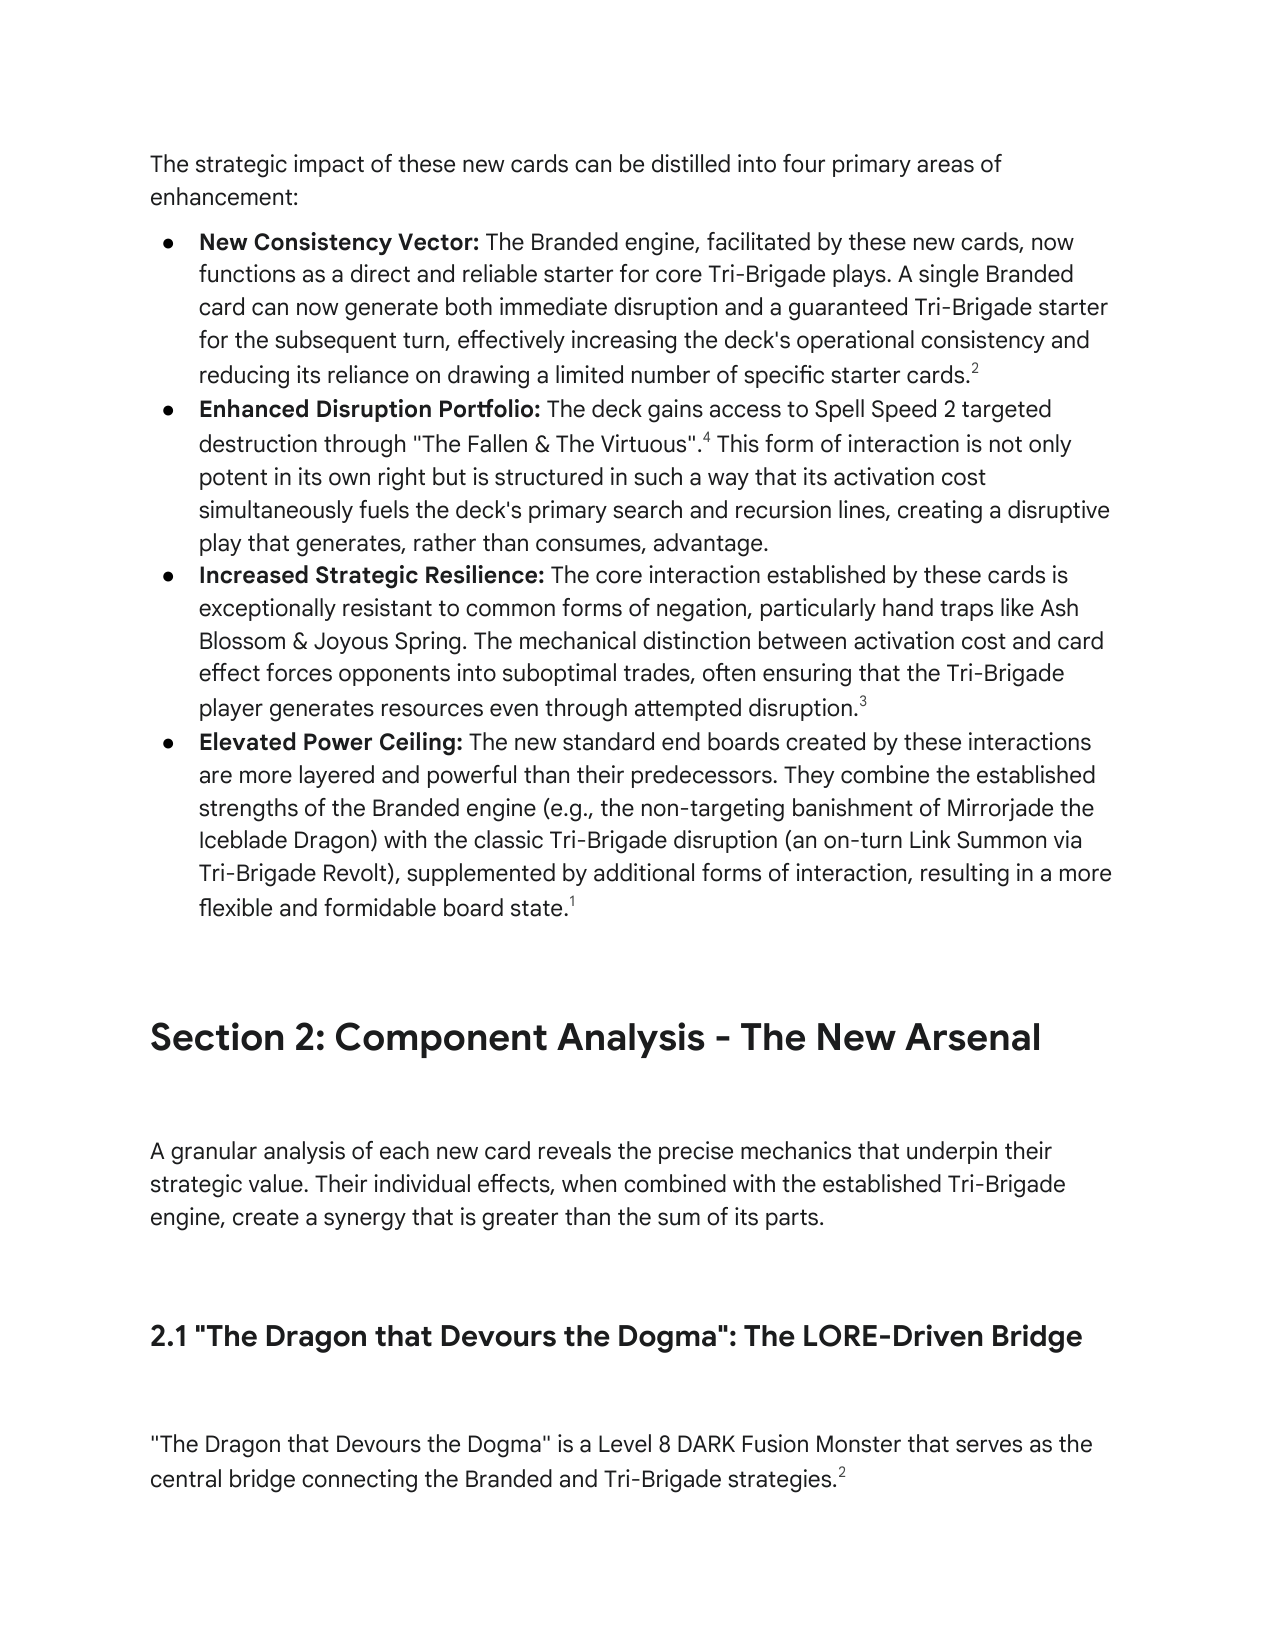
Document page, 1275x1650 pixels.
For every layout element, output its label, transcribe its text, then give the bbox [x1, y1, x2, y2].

subtitle Section 2: Component Analysis - The New Arsenal [150, 1014, 1125, 1061]
text The strategic impact of these new cards can be distilled into four primary areas of enhancement: [150, 150, 1125, 211]
list New Consistency Vector: The Branded engine, facilitated by these new cards, now functions as a direct and reliable starter for core Tri-Brigade plays. A single Branded card can now generate both immediate disruption and a guaranteed Tri-Brigade starter for the subsequent turn, effectively increasing the deck's operational consistency and reducing its reliance on drawing a limited number of specific starter cards.2 [161, 228, 1125, 391]
list Increased Strategic Resilience: The core interaction established by these cards is exceptionally resistant to common forms of negation, particularly hand traps like Ash Blossom & Joyous Spring. The mechanical distinction between activation cost and card effect forces opponents into suboptimal trades, often ensuring that the Tri-Brigade player generates resources even through attempted disruption.3 [161, 561, 1125, 724]
text "The Dragon that Devours the Dogma" is a Level 8 DARK Fusion Monster that serves as the central bridge connecting the Branded and Tri-Brigade strategies.2 [150, 1430, 1125, 1495]
text A granular analysis of each new card reveals the precise mechanics that underpin their strategic value. Their individual effects, when combined with the established Tri-Brigade engine, create a synergy that is greater than the sum of its parts. [150, 1138, 1125, 1232]
subtitle 2.1 "The Dragon that Devours the Dogma": The LORE-Driven Bridge [150, 1318, 1125, 1355]
list Enhanced Disruption Portfolio: The deck gains access to Spell Speed 2 targeted destruction through "The Fallen & The Virtuous".4 This form of interaction is not only potent in its own right but is structured in such a way that its activation cost simultaneously fuels the deck's primary search and recursion lines, creating a disruptive play that generates, rather than consumes, advantage. [161, 395, 1125, 557]
list Elevated Power Ceiling: The new standard end boards created by these interactions are more layered and powerful than their predecessors. They combine the established strengths of the Branded engine (e.g., the non-targeting banishment of Mirrorjade the Iceblade Dragon) with the classic Tri-Brigade disruption (an on-turn Link Summon via Tri-Brigade Revolt), supplemented by additional forms of interaction, resulting in a more flexible and formidable board state.1 [161, 728, 1125, 924]
